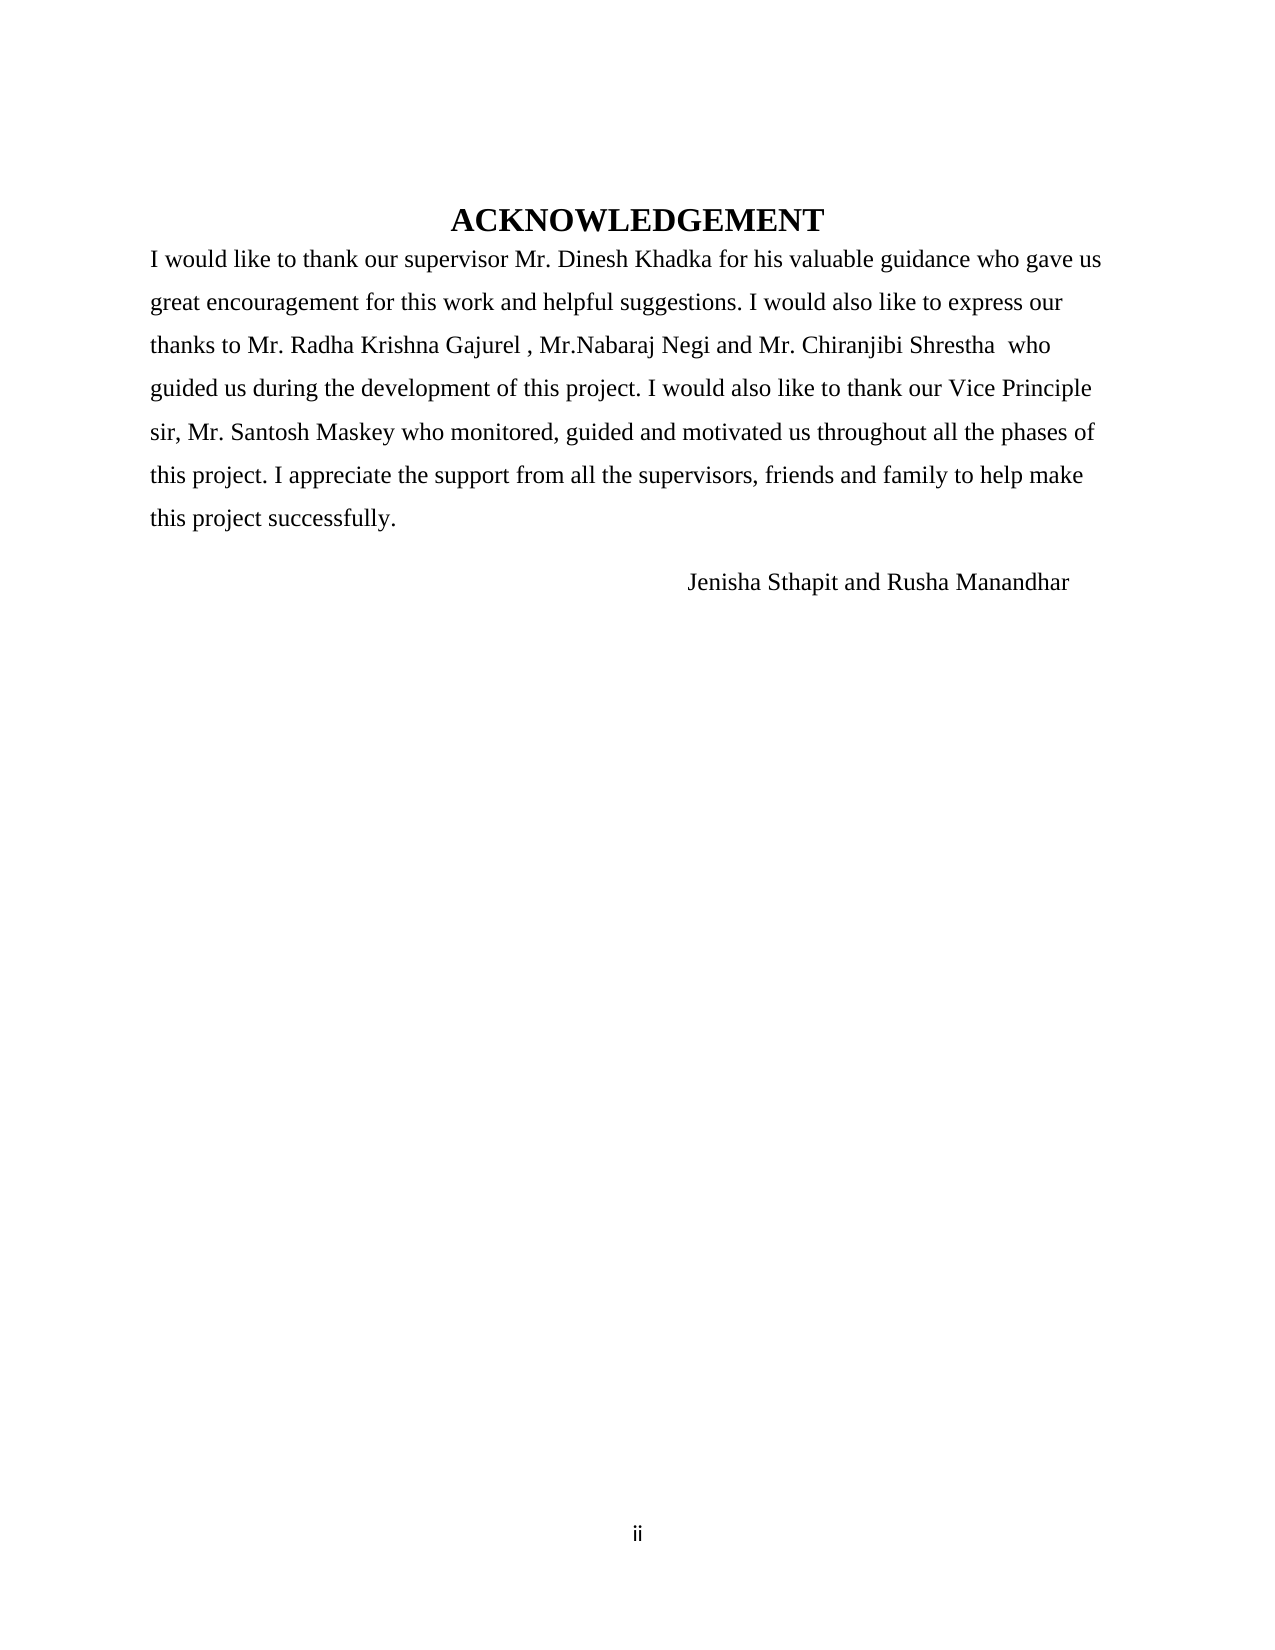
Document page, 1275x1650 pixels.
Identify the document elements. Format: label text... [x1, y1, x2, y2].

text I would like to thank our supervisor Mr. Dinesh Khadka for his valuable guidance who gave us great encouragement for this work and helpful suggestions. I would also like to express our thanks to Mr. Radha Krishna Gajurel , Mr.Nabaraj Negi and Mr. Chiranjibi Shrestha who guided us during the development of this project. I would also like to thank our Vice Principle sir, Mr. Santosh Maskey who monitored, guided and motivated us throughout all the phases of this project. I appreciate the support from all the supervisors, friends and family to help make this project successfully. [150, 244, 1125, 532]
subtitle ACKNOWLEDGEMENT [150, 200, 1125, 238]
text Jenisha Sthapit and Rusha Manandhar [150, 567, 1125, 596]
